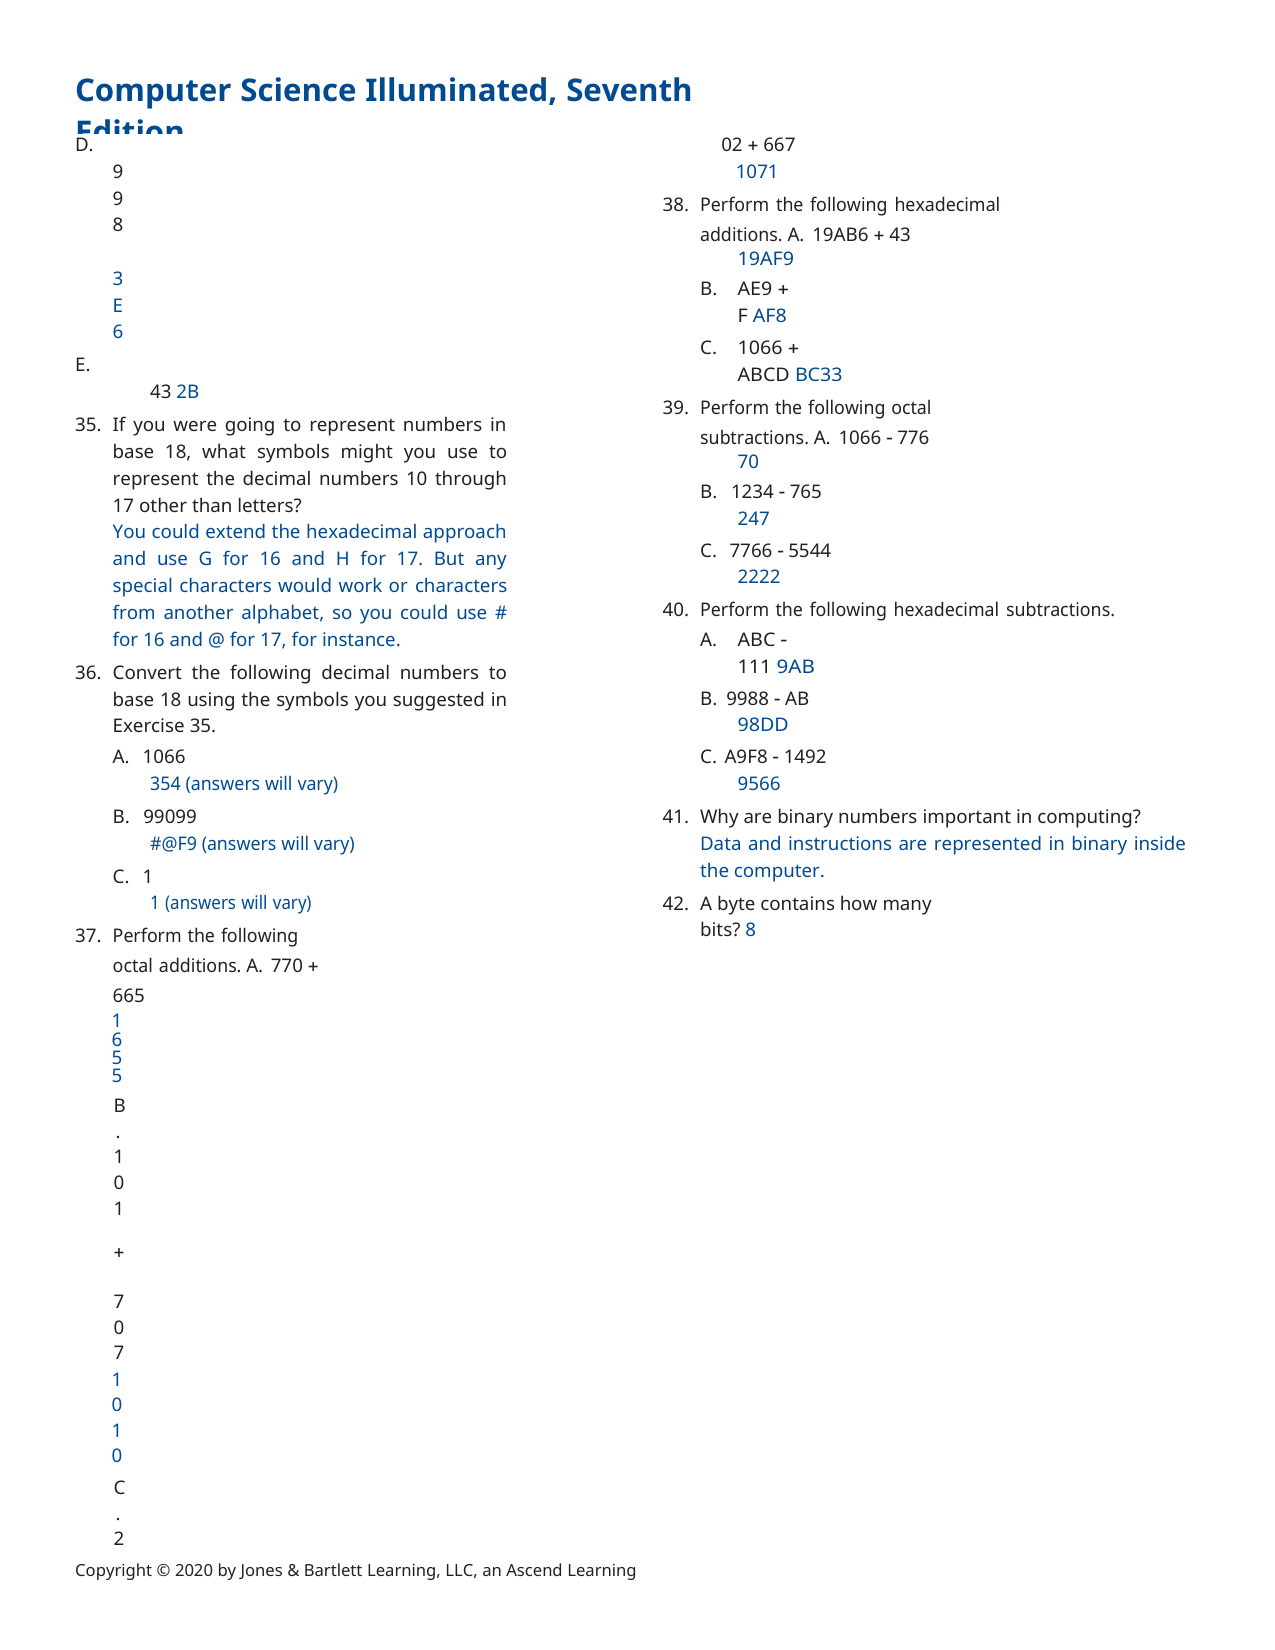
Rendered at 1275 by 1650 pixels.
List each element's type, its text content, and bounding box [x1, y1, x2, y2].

list If you were going to represent numbers in base 18, what symbols might you use to represent the decimal numbers 10 through 17 other than letters? [75, 412, 507, 517]
list Perform the following octal subtractions. A. 1066  776 [662, 394, 1036, 450]
list 1066  ABCD BC33 [700, 334, 848, 386]
text 2222 [737, 564, 1275, 589]
text You could extend the hexadecimal approach and use G for 16 and H for 17. But any special characters would work or characters from another alphabet, so you could use # for 16 and @ for 17, for instance. [112, 519, 507, 651]
list ABC  111 9AB [700, 626, 825, 679]
text C. 202  667 [701, 131, 816, 157]
text 1 (answers will vary) [150, 890, 582, 915]
list Perform the following octal additions. A. 770  665 [75, 923, 319, 1008]
text B. 99099 [112, 803, 582, 829]
text 1071 [699, 158, 816, 183]
text 19AF9 [737, 251, 1275, 269]
list A byte contains how many bits? 8 [662, 890, 962, 942]
text Data and instructions are represented in binary inside the computer. [700, 830, 1201, 882]
list Convert the following decimal numbers to base 18 using the symbols you suggested in Exercise 35. [75, 659, 507, 738]
list Perform the following hexadecimal subtractions. [662, 597, 1275, 622]
text C. 7766  5544 [700, 537, 1275, 563]
text 354 (answers will vary) [150, 771, 582, 796]
text B. 9988  AB 98DD [700, 685, 851, 737]
text #@F9 (answers will vary) [150, 830, 582, 856]
text A. 1066 [112, 744, 582, 769]
text 70 [737, 454, 1275, 473]
list Perform the following hexadecimal additions. A. 19AB6  43 [662, 191, 1077, 246]
list AE9  F AF8 [700, 276, 802, 328]
text 247 [737, 506, 1275, 531]
text C. A9F8  1492 9566 [700, 743, 851, 796]
text B. 1234  765 [700, 479, 1275, 504]
list Why are binary numbers important in computing? [662, 803, 1275, 829]
text C. 1 [112, 863, 582, 888]
